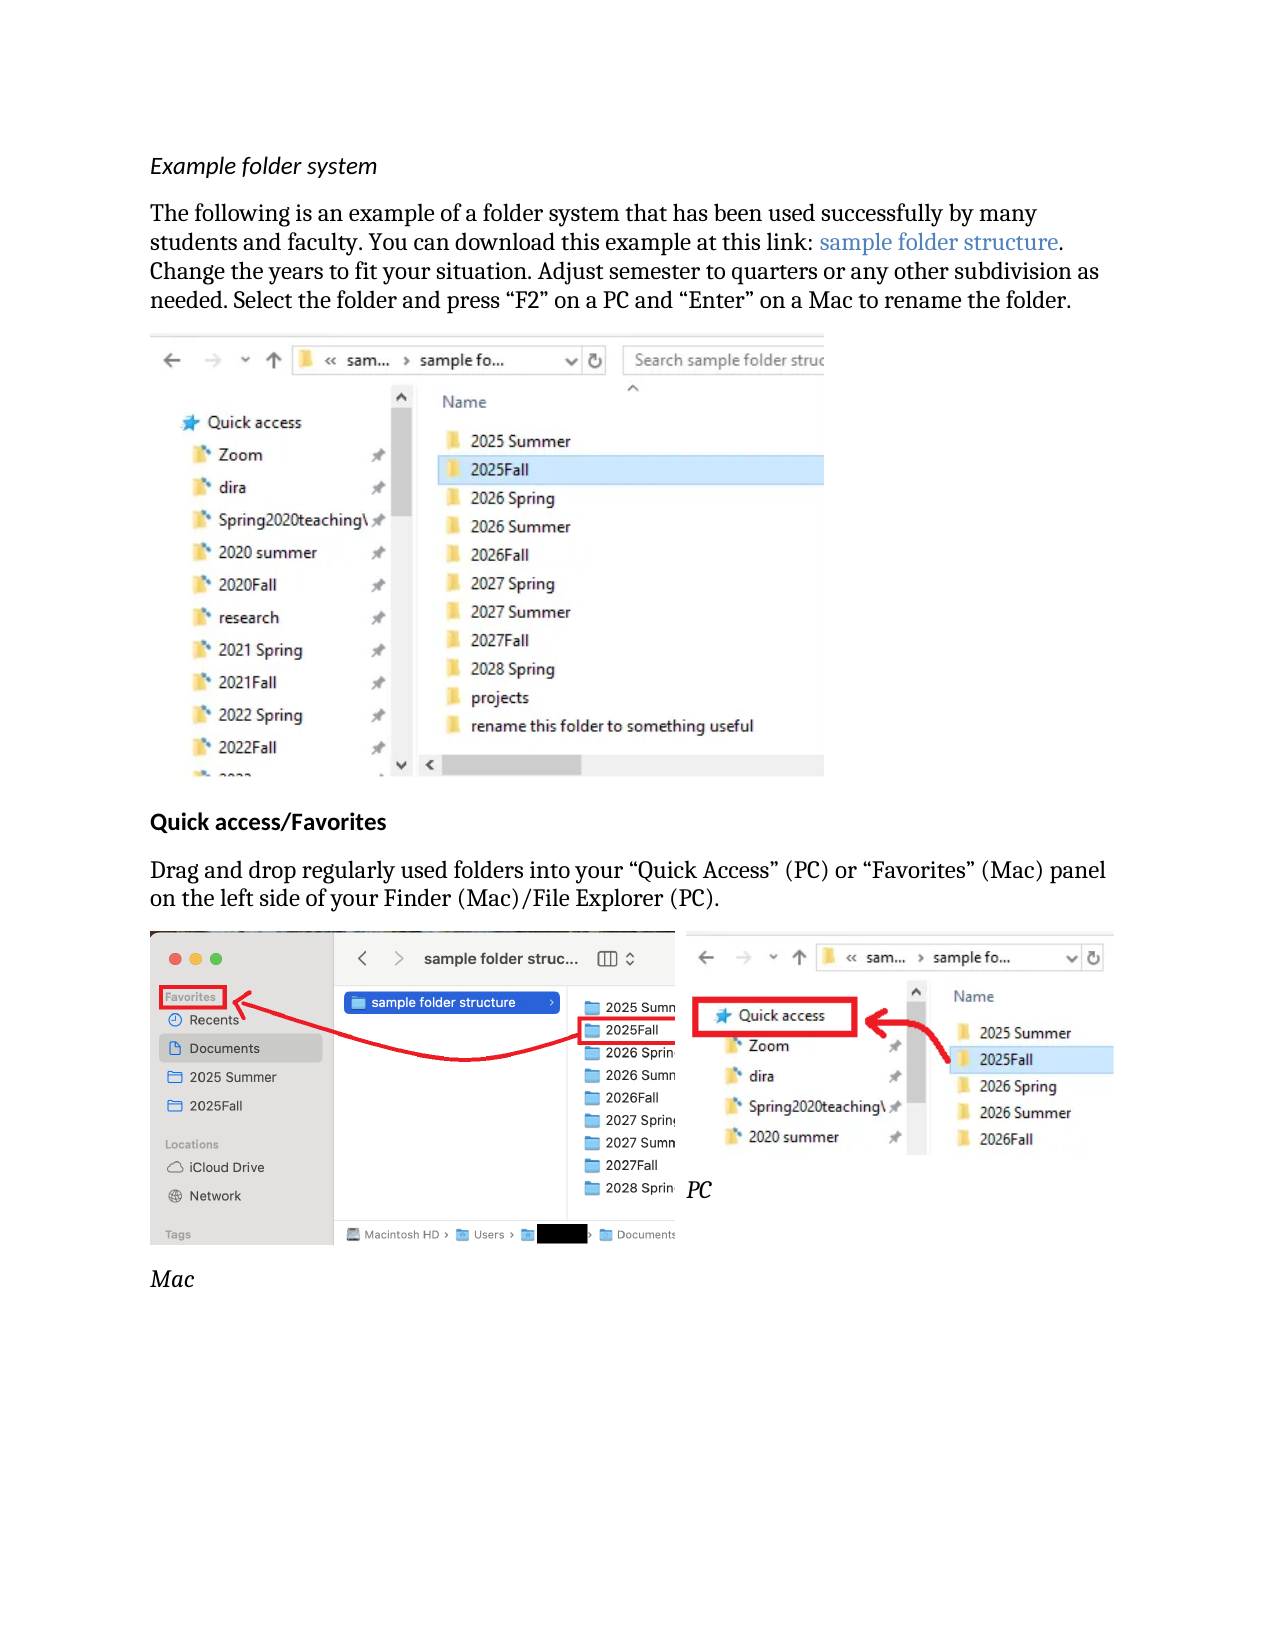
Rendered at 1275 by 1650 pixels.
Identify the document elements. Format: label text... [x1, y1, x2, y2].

picture [150, 931, 675, 1245]
text Drag and drop regularly used folders into your “Quick Access” (PC) or “Favorites” (Mac) panel on the left side of your Finder (Mac)/File Explorer (PC). [150, 856, 1125, 913]
subtitle Example folder system [150, 150, 1125, 181]
table_header PC [675, 932, 1114, 1306]
picture [150, 333, 824, 786]
subtitle Quick access/Favorites [150, 806, 1125, 837]
text The following is an example of a folder system that has been used successfully by many students and faculty. You can download this example at this link: sample folder structure. Change the years to fit your situation. Adjust semester to quarters or any other subdivision as needed. Select the folder and press “F2” on a PC and “Enter” on a Mac to rename the folder. [150, 199, 1125, 314]
picture [686, 931, 1114, 1155]
table_header Mac [139, 932, 675, 1306]
